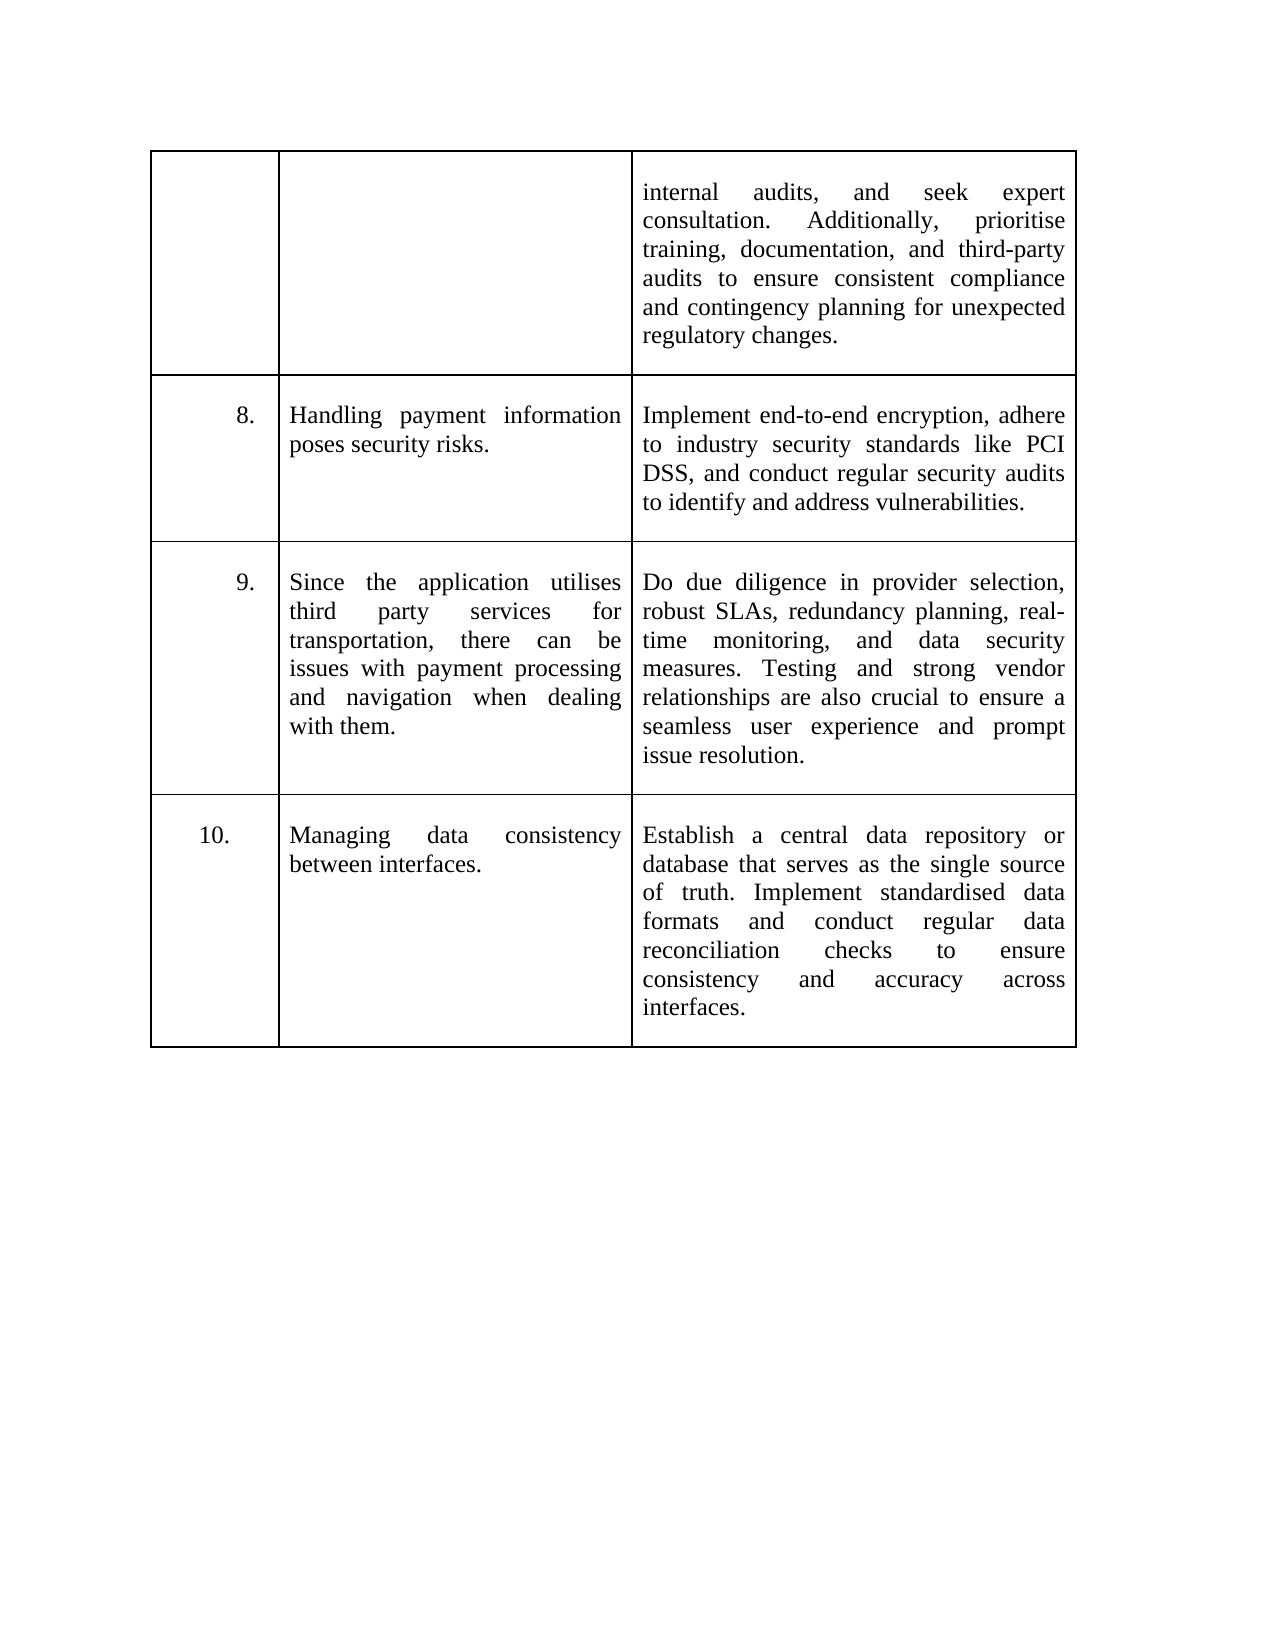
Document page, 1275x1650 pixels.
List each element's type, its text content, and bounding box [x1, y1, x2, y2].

table_cell Managing data consistency between interfaces. [280, 795, 631, 1046]
table_cell 8. [152, 376, 278, 541]
table_cell Since the application utilises third party services for transportation, there can be issues with payment processing and navigation when dealing with them. [280, 542, 631, 793]
table_cell 7. [152, 152, 278, 374]
table_cell 9. [152, 542, 278, 793]
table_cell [633, 152, 1075, 374]
table_cell Handling payment information poses security risks. [280, 376, 631, 541]
table_cell Do due diligence in provider selection, robust SLAs, redundancy planning, real-time monitoring, and data security measures. Testing and strong vendor relationships are also crucial to ensure a seamless user experience and prompt issue resolution. [633, 542, 1075, 793]
table_cell Establish a central data repository or database that serves as the single source of truth. Implement standardised data formats and conduct regular data reconciliation checks to ensure consistency and accuracy across interfaces. [633, 795, 1075, 1046]
table_cell 10. [152, 795, 278, 1046]
table_cell Implement end-to-end encryption, adhere to industry security standards like PCI DSS, and conduct regular security audits to identify and address vulnerabilities. [633, 376, 1075, 541]
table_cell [280, 152, 631, 374]
